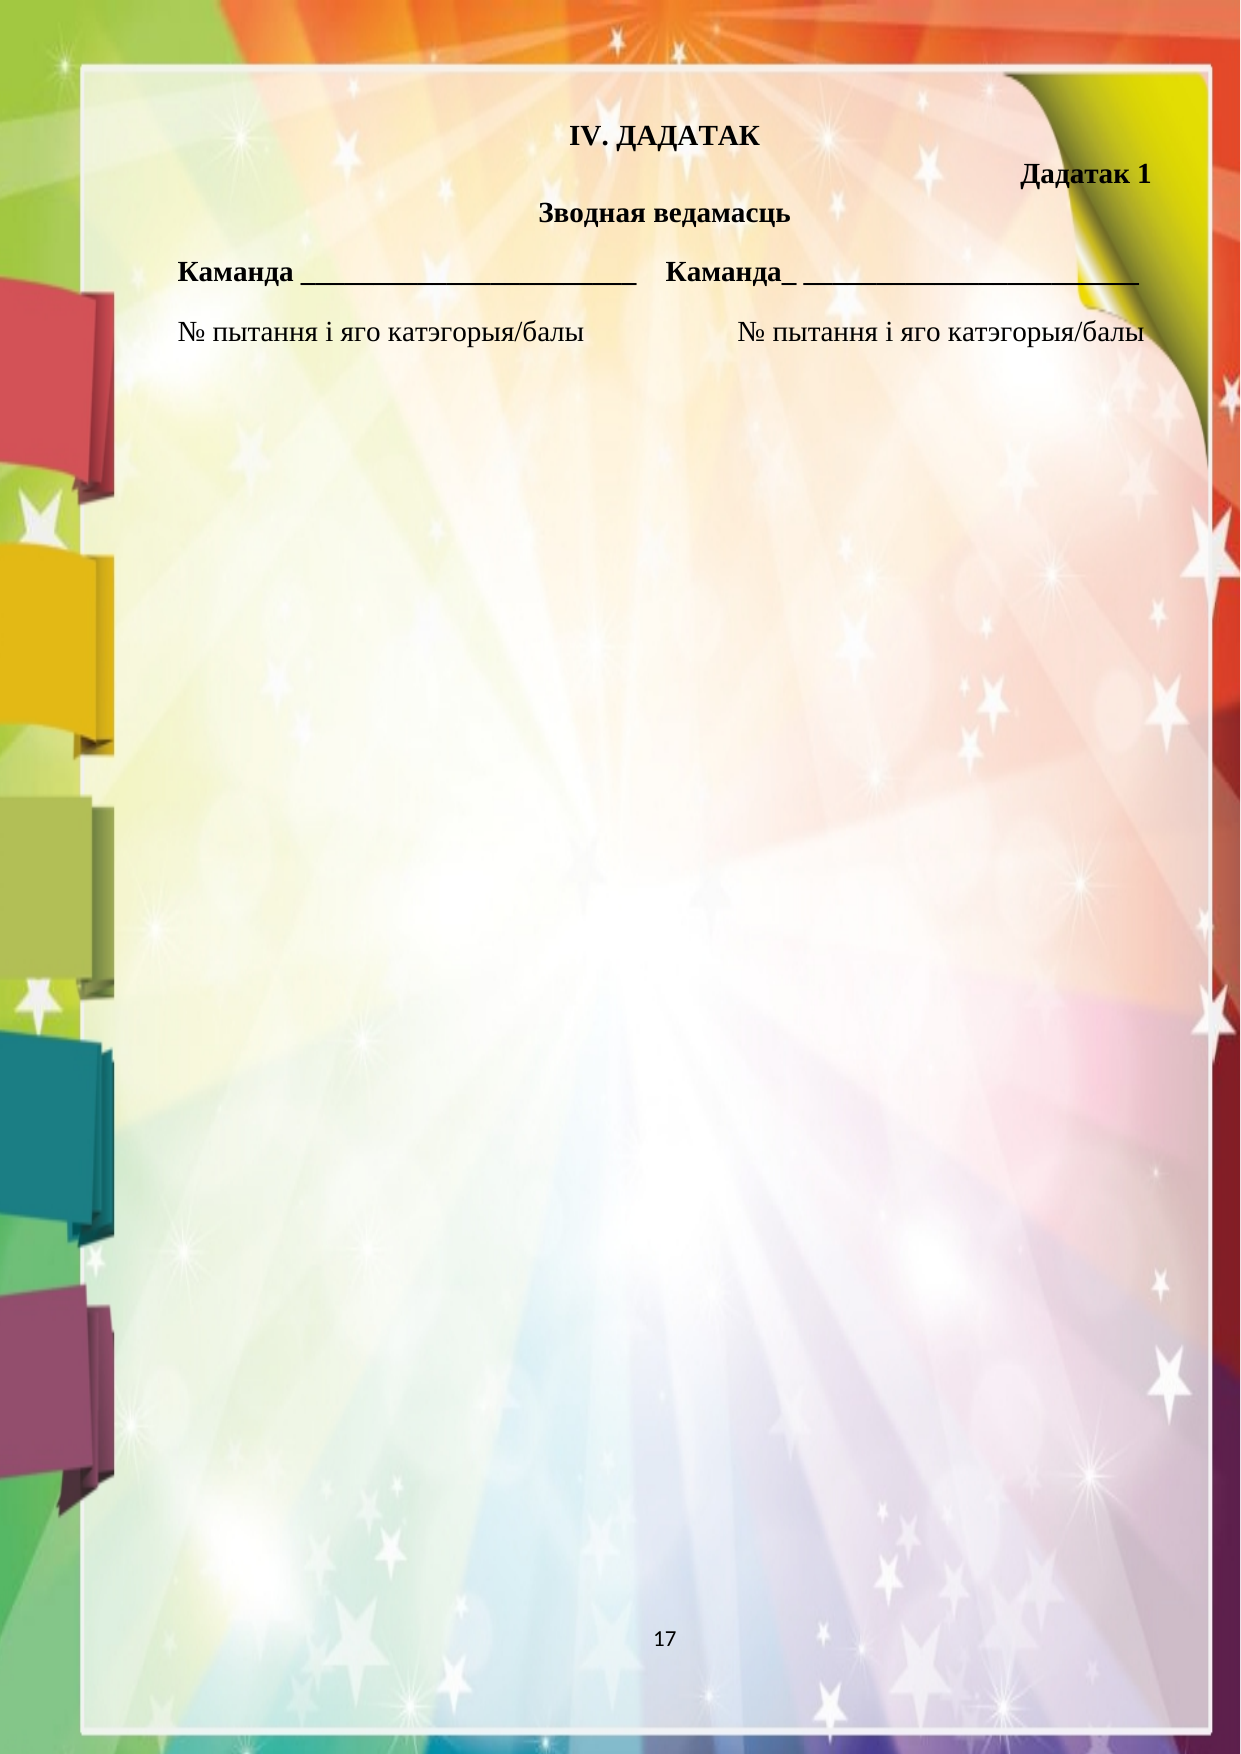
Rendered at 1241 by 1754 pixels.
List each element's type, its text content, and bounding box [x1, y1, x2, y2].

text Дадатак 1 [177, 157, 1152, 190]
text Каманда _______________________ Каманда_ _______________________ [177, 254, 1152, 288]
text № пытання і яго катэгорыя/балы № пытання і яго катэгорыя/балы [177, 314, 1152, 347]
picture [0, 0, 1241, 1754]
text IV. ДАДАТАК [177, 118, 1152, 152]
text Зводная ведамасць [177, 195, 1152, 229]
